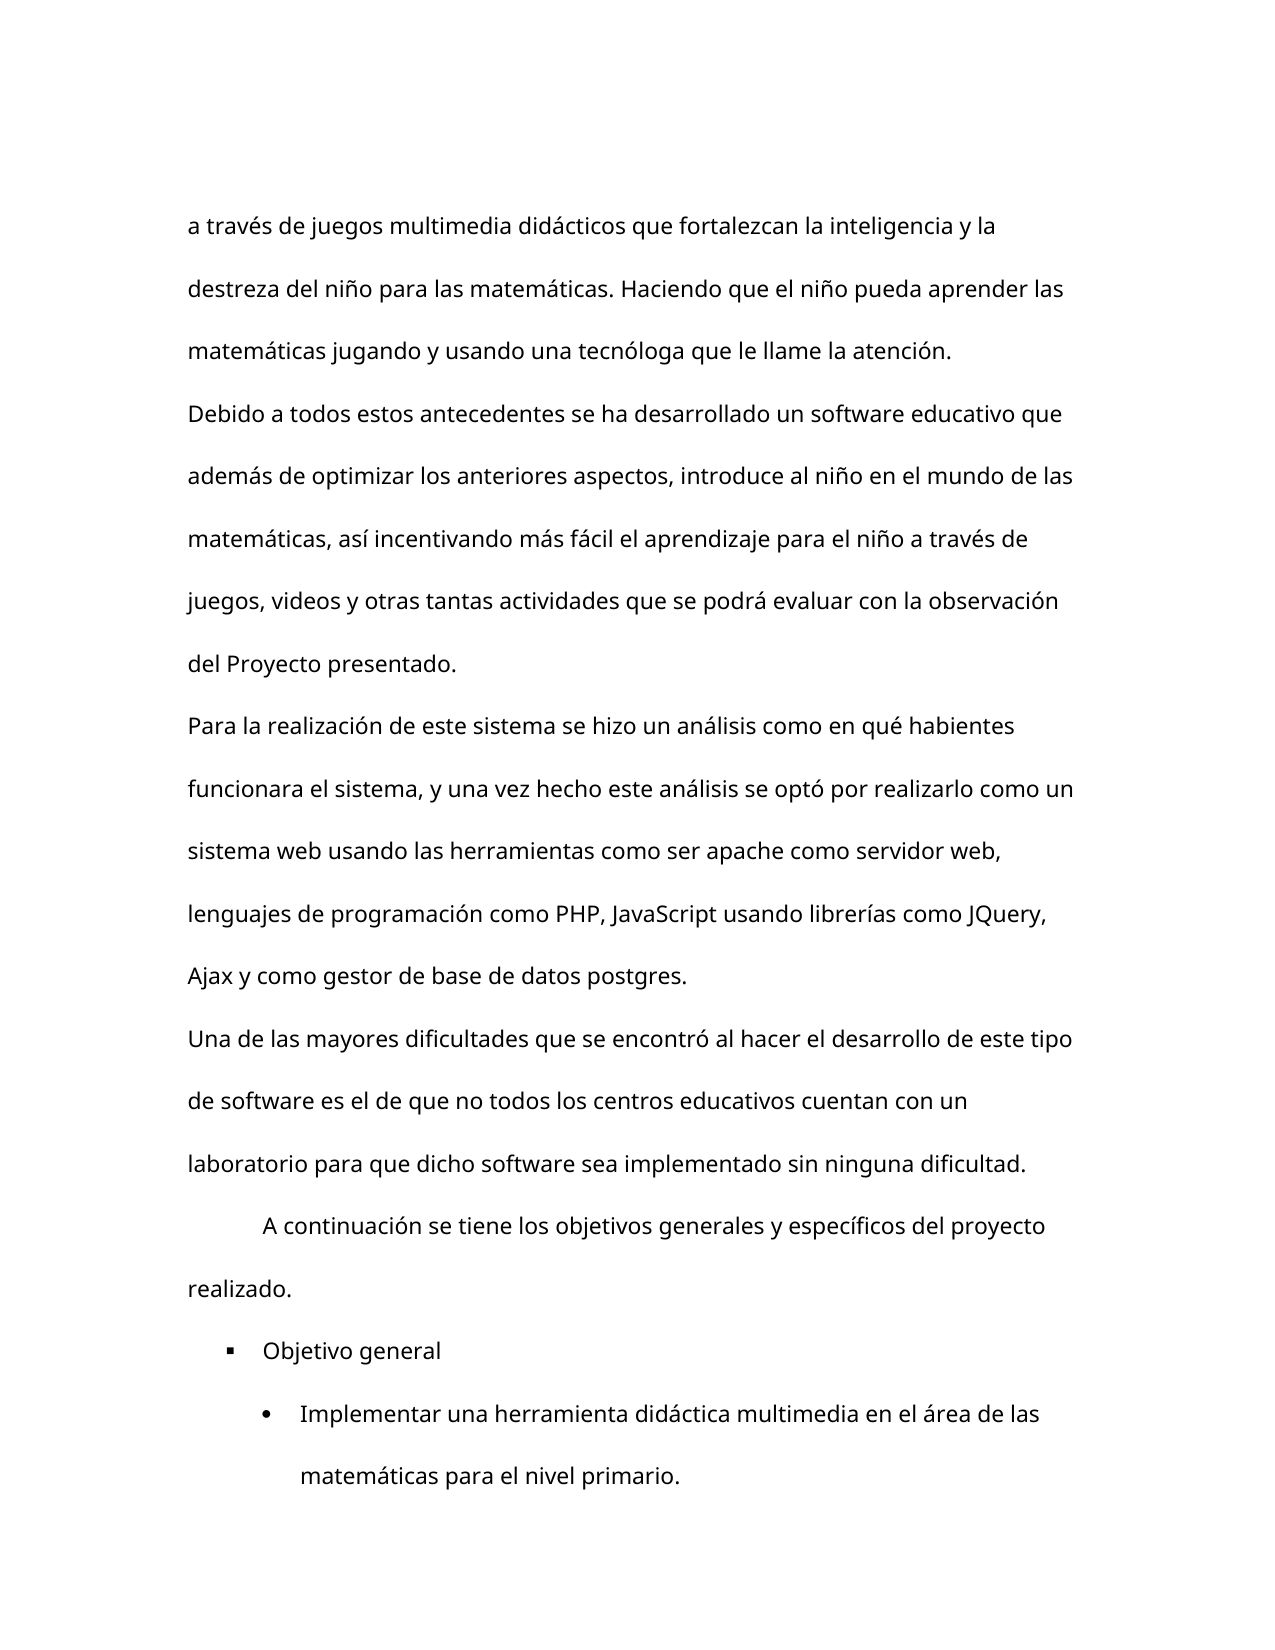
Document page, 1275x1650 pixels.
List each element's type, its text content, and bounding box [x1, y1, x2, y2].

list Objetivo general [225, 1335, 1087, 1366]
list Implementar una herramienta didáctica multimedia en el área de las matemáticas para el nivel primario. [262, 1397, 1087, 1491]
text Debido a todos estos antecedentes se ha desarrollado un software educativo que además de optimizar los anteriores aspectos, introduce al niño en el mundo de las matemáticas, así incentivando más fácil el aprendizaje para el niño a través de juegos, videos y otras tantas actividades que se podrá evaluar con la observación del Proyecto presentado. [187, 397, 1087, 679]
list A continuación se tiene los objetivos generales y específicos del proyecto realizado. [187, 1210, 1087, 1304]
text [187, 210, 1087, 366]
text Una de las mayores dificultades que se encontró al hacer el desarrollo de este tipo de software es el de que no todos los centros educativos cuentan con un laboratorio para que dicho software sea implementado sin ninguna dificultad. [187, 1022, 1087, 1179]
text Para la realización de este sistema se hizo un análisis como en qué habientes funcionara el sistema, y una vez hecho este análisis se optó por realizarlo como un sistema web usando las herramientas como ser apache como servidor web, lenguajes de programación como PHP, JavaScript usando librerías como JQuery, Ajax y como gestor de base de datos postgres. [187, 710, 1087, 991]
